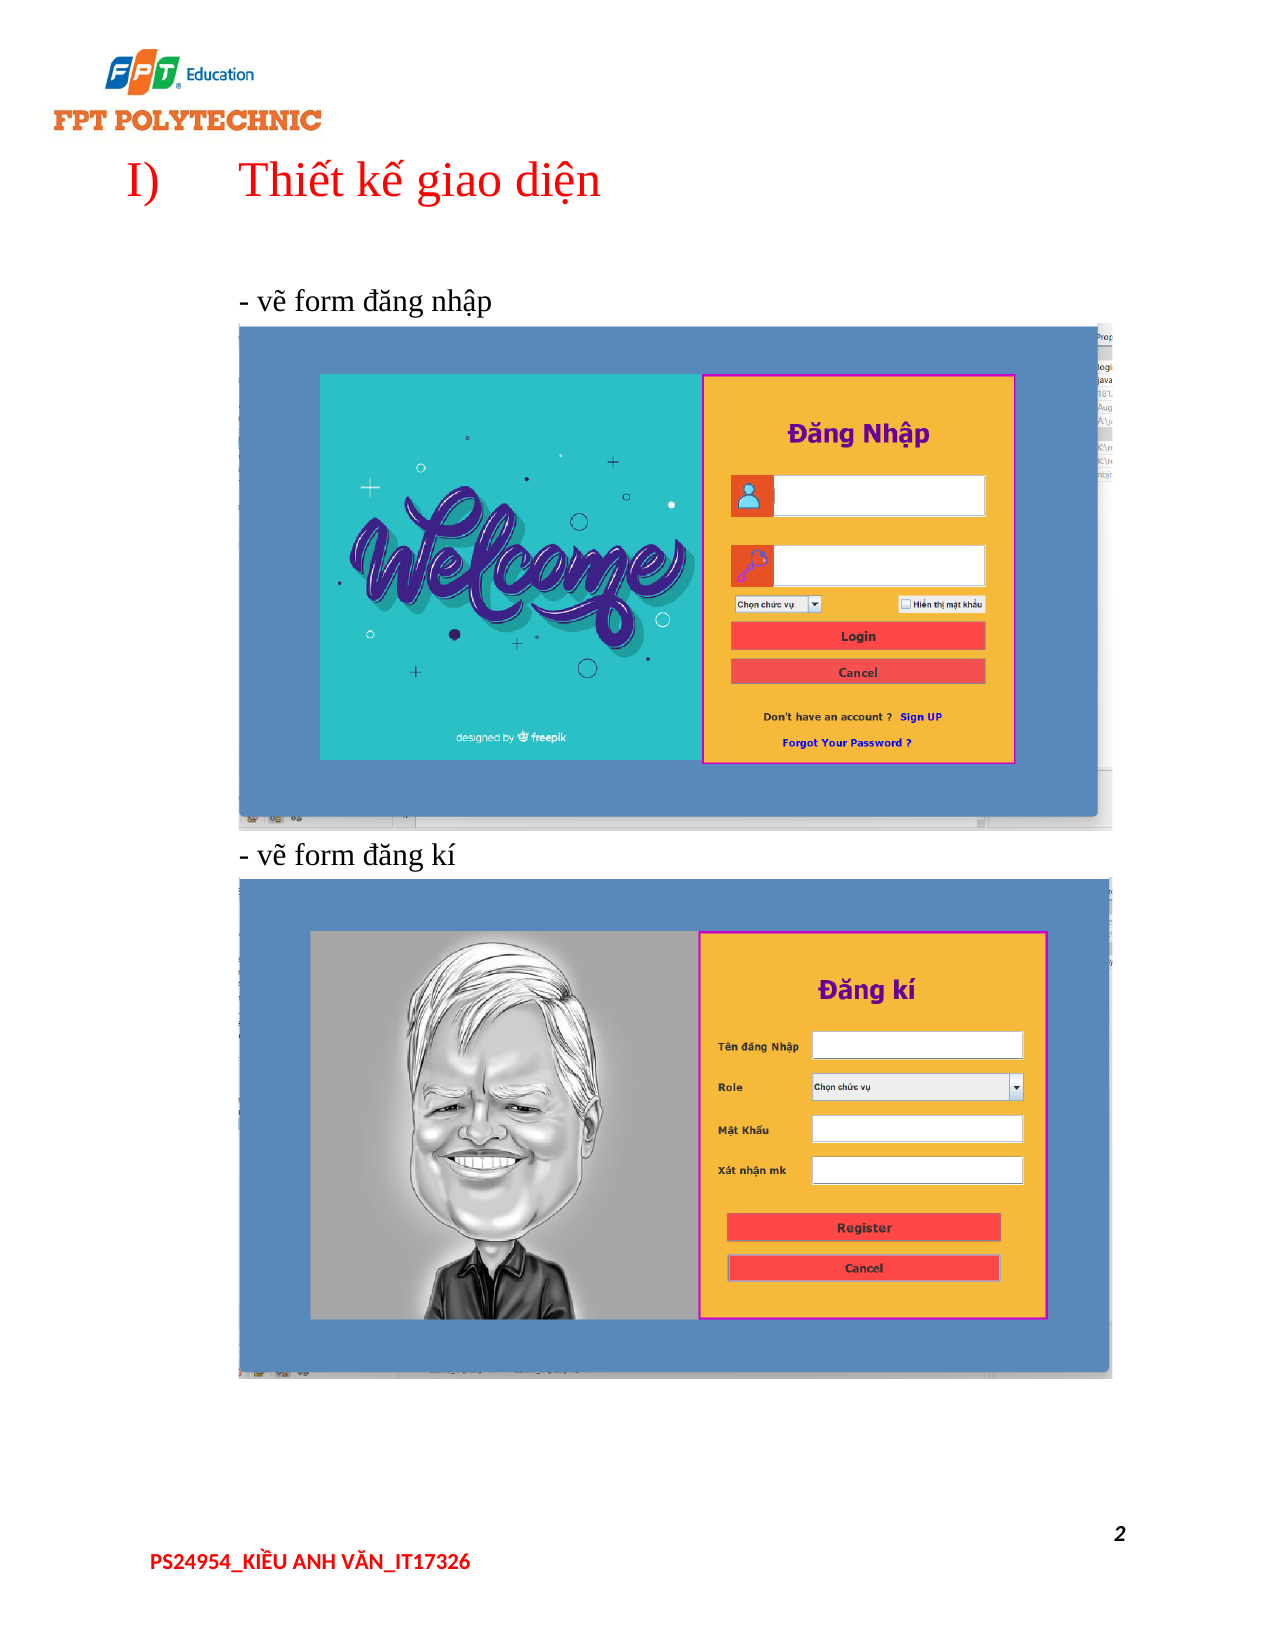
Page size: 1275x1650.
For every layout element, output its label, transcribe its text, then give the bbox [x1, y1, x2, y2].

list - vẽ form đăng kí [239, 836, 1125, 872]
picture [238, 323, 1113, 831]
picture [10, 34, 360, 147]
list - vẽ form đăng nhập [239, 282, 1125, 318]
list Thiết kế giao diện [126, 150, 1125, 207]
picture [238, 877, 1113, 1379]
